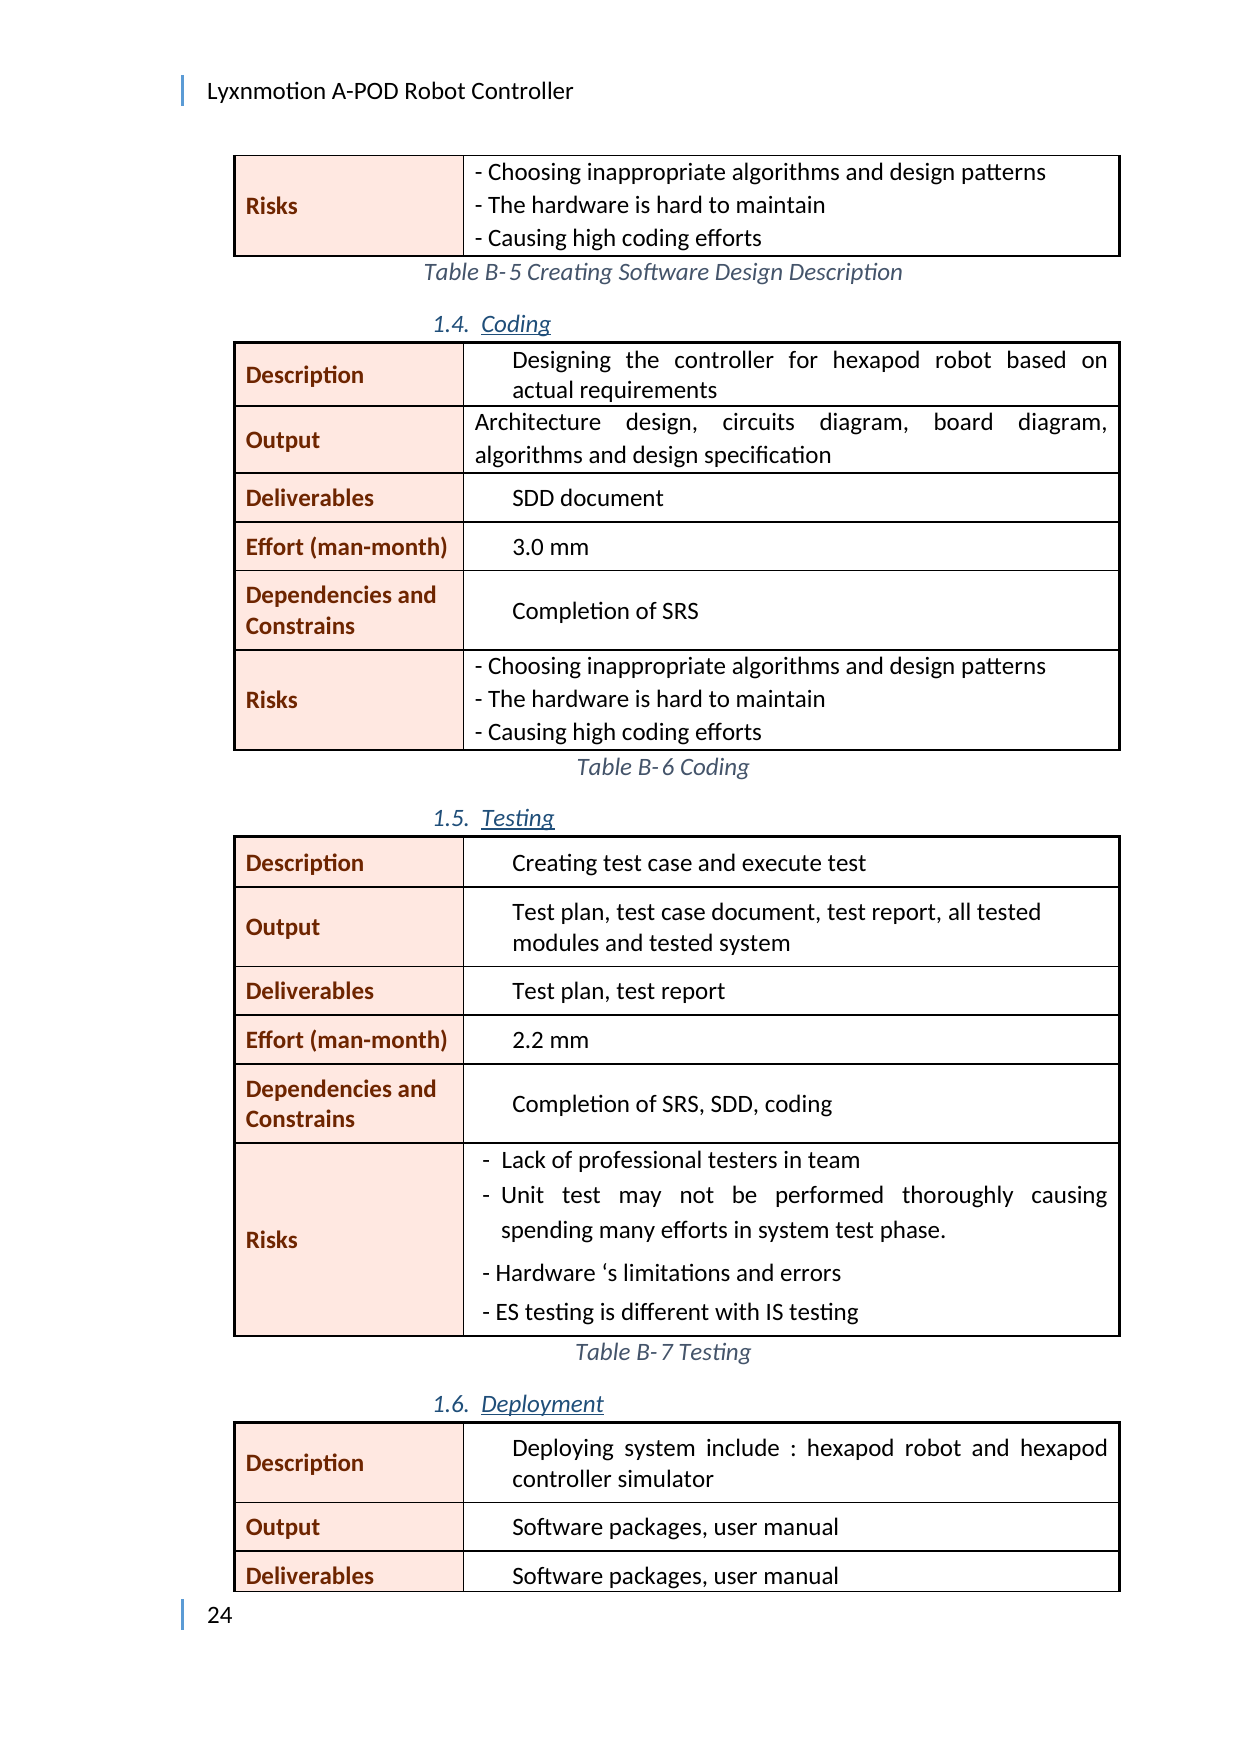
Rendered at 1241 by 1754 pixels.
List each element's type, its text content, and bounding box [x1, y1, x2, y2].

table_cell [464, 1552, 1118, 1591]
table_header Description [236, 1424, 463, 1502]
table_cell Lack of professional testers in team Unit test may not be performed thoroughly causing spending many efforts in system test phase. - Hardware ‘s limitations and errors - ES testing is different with IS testing [464, 1144, 1118, 1335]
table_cell Test plan, test report [464, 967, 1118, 1014]
table_cell 3.0 mm [464, 523, 1118, 570]
table_cell Dependencies and Constrains [236, 571, 463, 649]
table_cell Output [236, 407, 463, 472]
table_cell 2.2 mm [464, 1016, 1118, 1063]
table_cell Completion of SRS [464, 571, 1118, 649]
table_cell - Choosing inappropriate algorithms and design patterns - The hardware is hard to maintain - Causing high coding efforts [464, 156, 1118, 255]
table_cell Output [236, 888, 463, 966]
table_cell Test plan, test case document, test report, all tested modules and tested system [464, 888, 1118, 966]
table_cell Deliverables [236, 967, 463, 1014]
table_cell Completion of SRS, SDD, coding [464, 1065, 1118, 1142]
table_header Deploying system include : hexapod robot and hexapod controller simulator [464, 1424, 1118, 1502]
table_header Creating test case and execute test [464, 838, 1118, 886]
table_cell Deliverables [236, 474, 463, 521]
table_cell Effort (man-month) [236, 523, 463, 570]
table_header Description [236, 344, 463, 405]
table_cell Risks [236, 651, 463, 749]
table_header Description [236, 838, 463, 886]
table_cell Architecture design, circuits diagram, board diagram, algorithms and design specification [464, 407, 1118, 472]
table_cell Effort (man-month) [236, 1016, 463, 1063]
subtitle Coding [432, 308, 1122, 338]
subtitle Testing [432, 802, 1122, 833]
table_cell - Choosing inappropriate algorithms and design patterns - The hardware is hard to maintain - Causing high coding efforts [464, 651, 1118, 749]
table_cell Dependencies and Constrains [236, 1065, 463, 1142]
table_cell Software packages, user manual [464, 1503, 1118, 1550]
table_cell Risks [236, 156, 463, 255]
table_cell Deliverables [236, 1552, 463, 1591]
table_cell Risks [236, 1144, 463, 1335]
subtitle Deployment [432, 1388, 1122, 1418]
table_cell SDD document [464, 474, 1118, 521]
table_header Designing the controller for hexapod robot based on actual requirements [464, 344, 1118, 405]
table_cell Output [236, 1503, 463, 1550]
